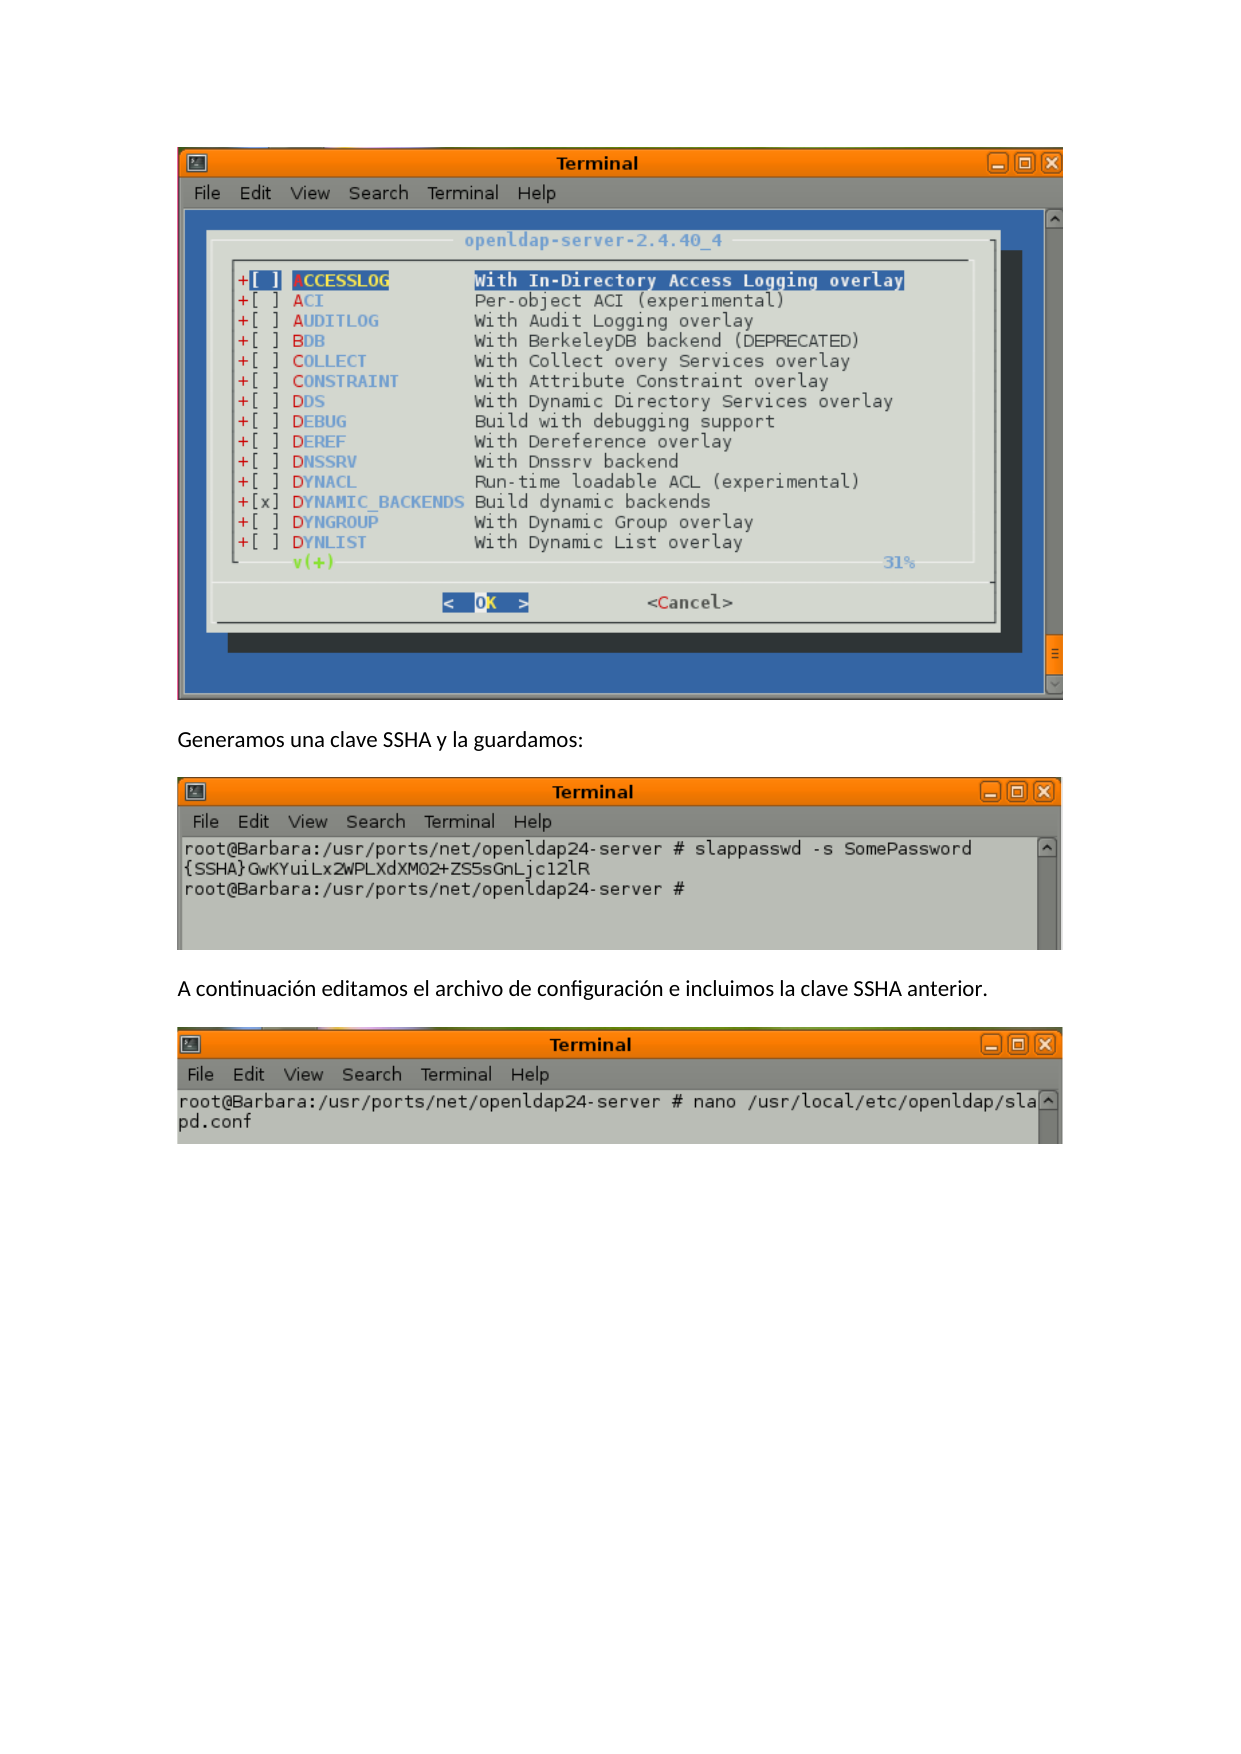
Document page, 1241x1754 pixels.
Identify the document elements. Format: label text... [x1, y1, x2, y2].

text A continuación editamos el archivo de configuración e incluimos la clave SSHA anterior. [177, 974, 1063, 1002]
picture [177, 1027, 1063, 1144]
picture [177, 147, 1063, 700]
text Generamos una clave SSHA y la guardamos: [177, 725, 1063, 753]
picture [177, 777, 1063, 950]
